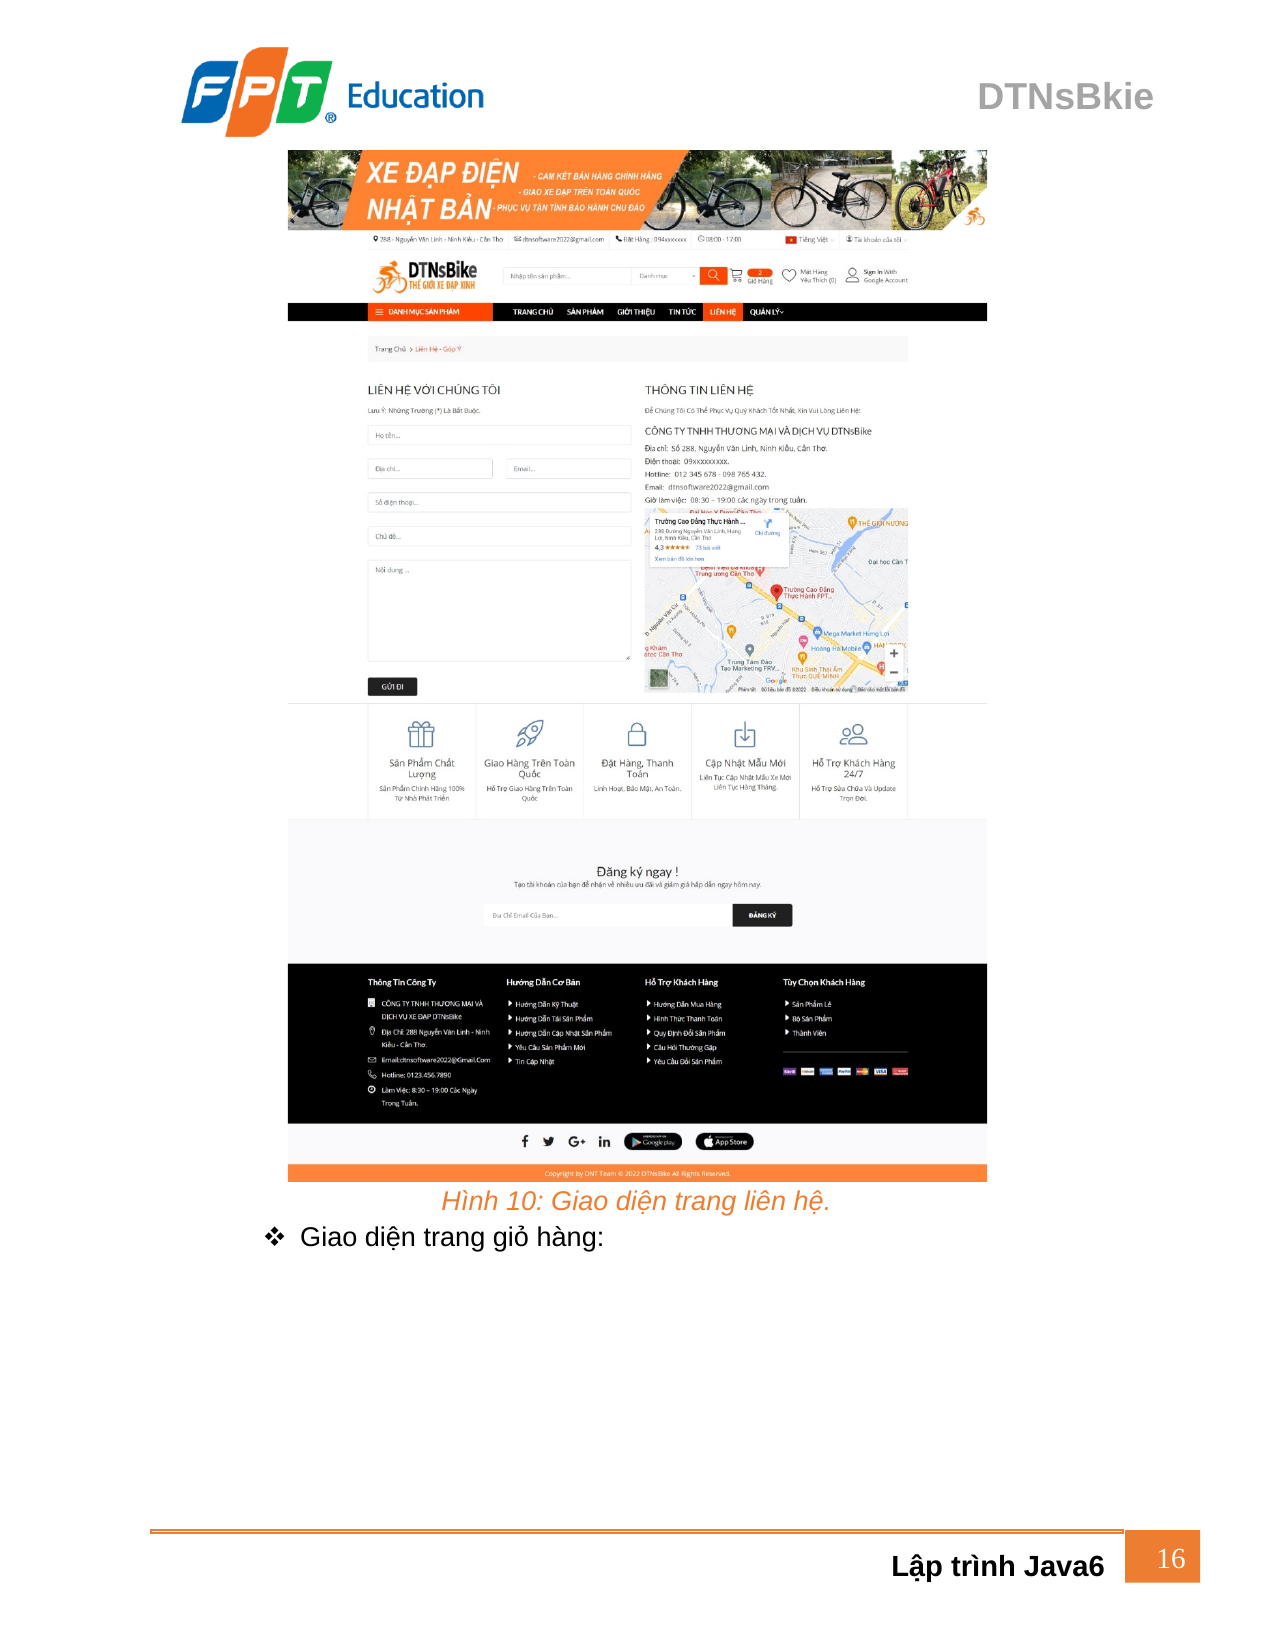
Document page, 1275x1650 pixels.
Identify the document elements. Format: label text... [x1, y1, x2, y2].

list Giao diện trang giỏ hàng: [262, 1221, 1125, 1253]
list Hình 10: Giao diện trang liên hệ. [150, 1185, 1125, 1217]
picture [150, 29, 988, 1182]
